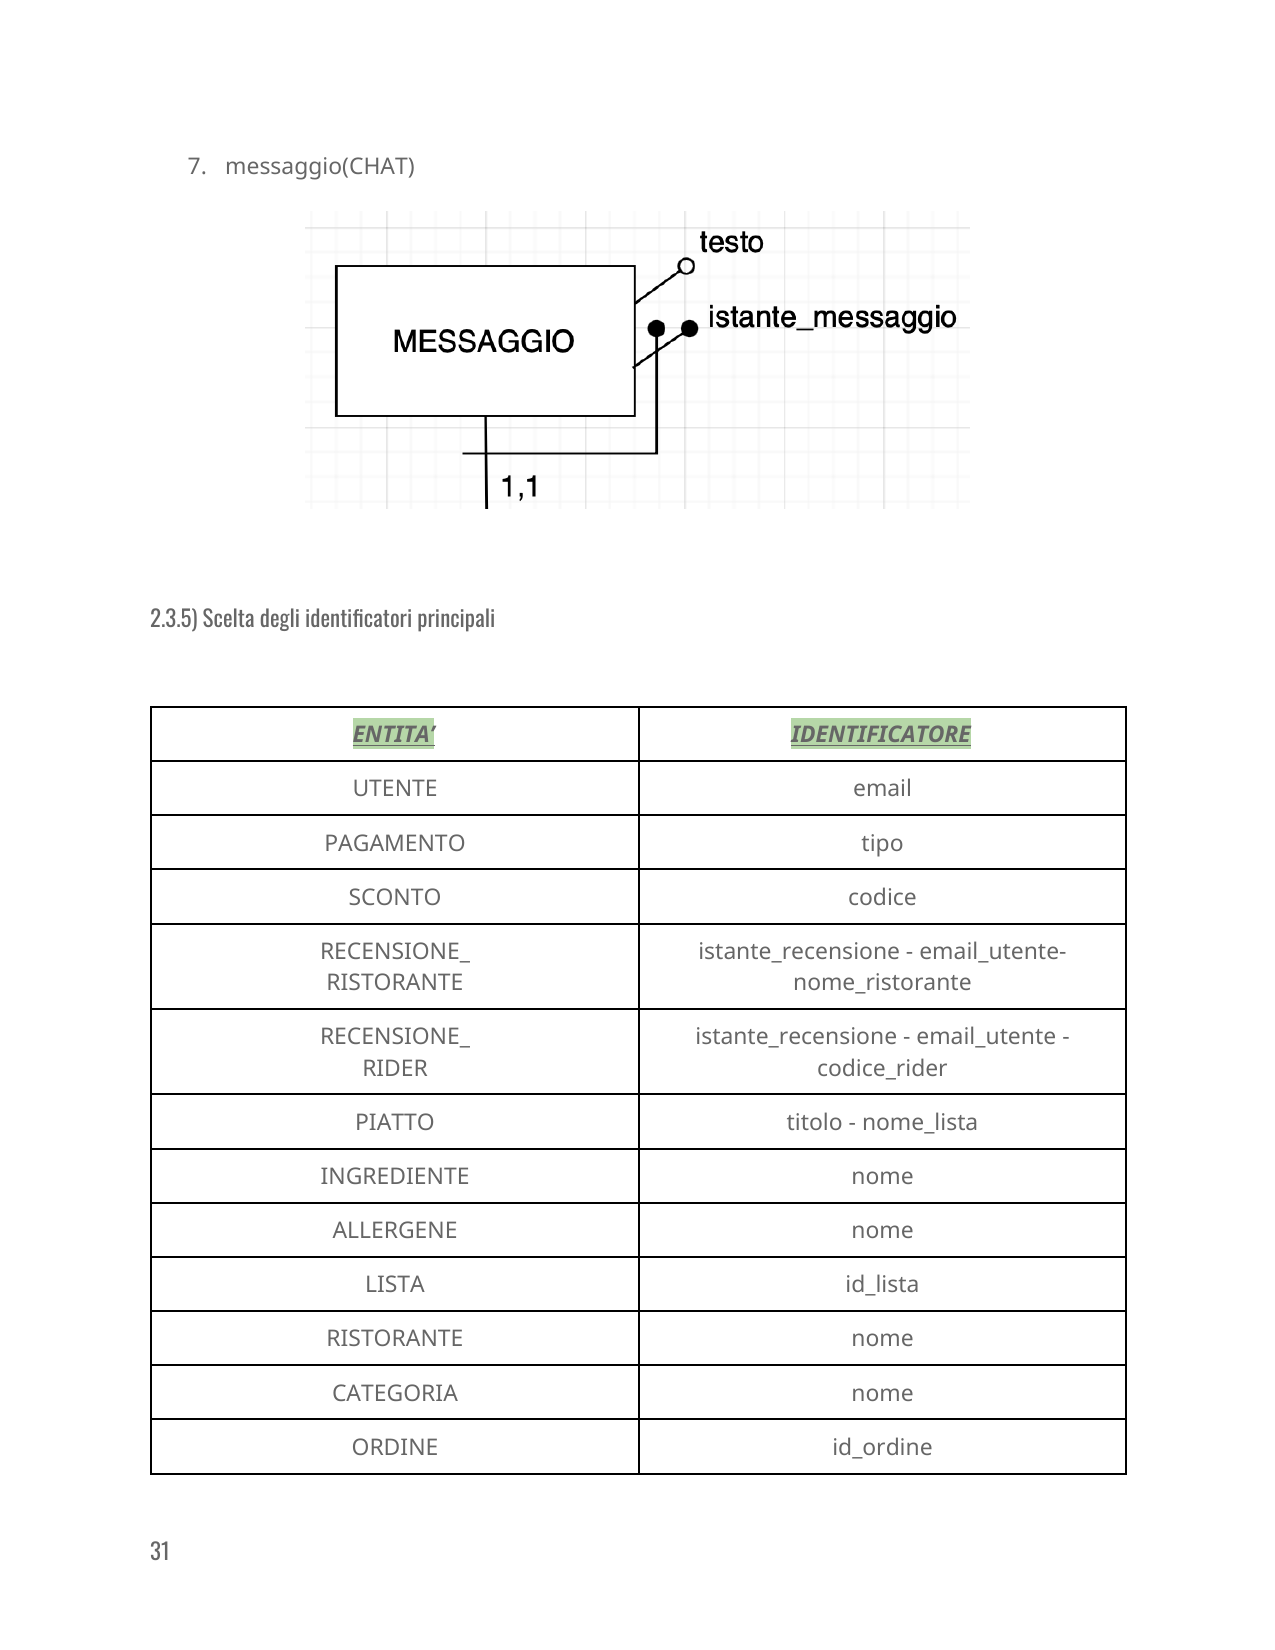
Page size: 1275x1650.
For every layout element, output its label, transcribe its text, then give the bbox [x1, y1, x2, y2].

table_header IDENTIFICATORE [640, 708, 1125, 760]
list messaggio(CHAT) [187, 150, 1125, 181]
table_cell nome [640, 1312, 1125, 1364]
table_cell PIATTO [152, 1095, 638, 1147]
table_cell istante_recensione - email_utente- nome_ristorante [640, 925, 1125, 1008]
table_cell RECENSIONE_ RIDER [152, 1010, 638, 1093]
table_cell ORDINE [152, 1420, 638, 1472]
table_cell nome [640, 1366, 1125, 1418]
table_header ENTITA’ [152, 708, 638, 760]
table_cell nome [640, 1150, 1125, 1202]
table_cell nome [640, 1204, 1125, 1256]
table_cell PAGAMENTO [152, 816, 638, 868]
table_cell id_ordine [640, 1420, 1125, 1472]
table_cell id_lista [640, 1258, 1125, 1310]
table_cell CATEGORIA [152, 1366, 638, 1418]
table_cell LISTA [152, 1258, 638, 1310]
table_cell email [640, 762, 1125, 814]
table_cell titolo - nome_lista [640, 1095, 1125, 1147]
table_cell istante_recensione - email_utente - codice_rider [640, 1010, 1125, 1093]
table_cell UTENTE [152, 762, 638, 814]
table_cell RISTORANTE [152, 1312, 638, 1364]
table_cell INGREDIENTE [152, 1150, 638, 1202]
table_cell RECENSIONE_ RISTORANTE [152, 925, 638, 1008]
table_cell SCONTO [152, 870, 638, 922]
table_cell tipo [640, 816, 1125, 868]
table_cell codice [640, 870, 1125, 922]
subtitle 2.3.5) Scelta degli identificatori principali [150, 600, 1125, 634]
table_cell ALLERGENE [152, 1204, 638, 1256]
picture [305, 211, 970, 509]
